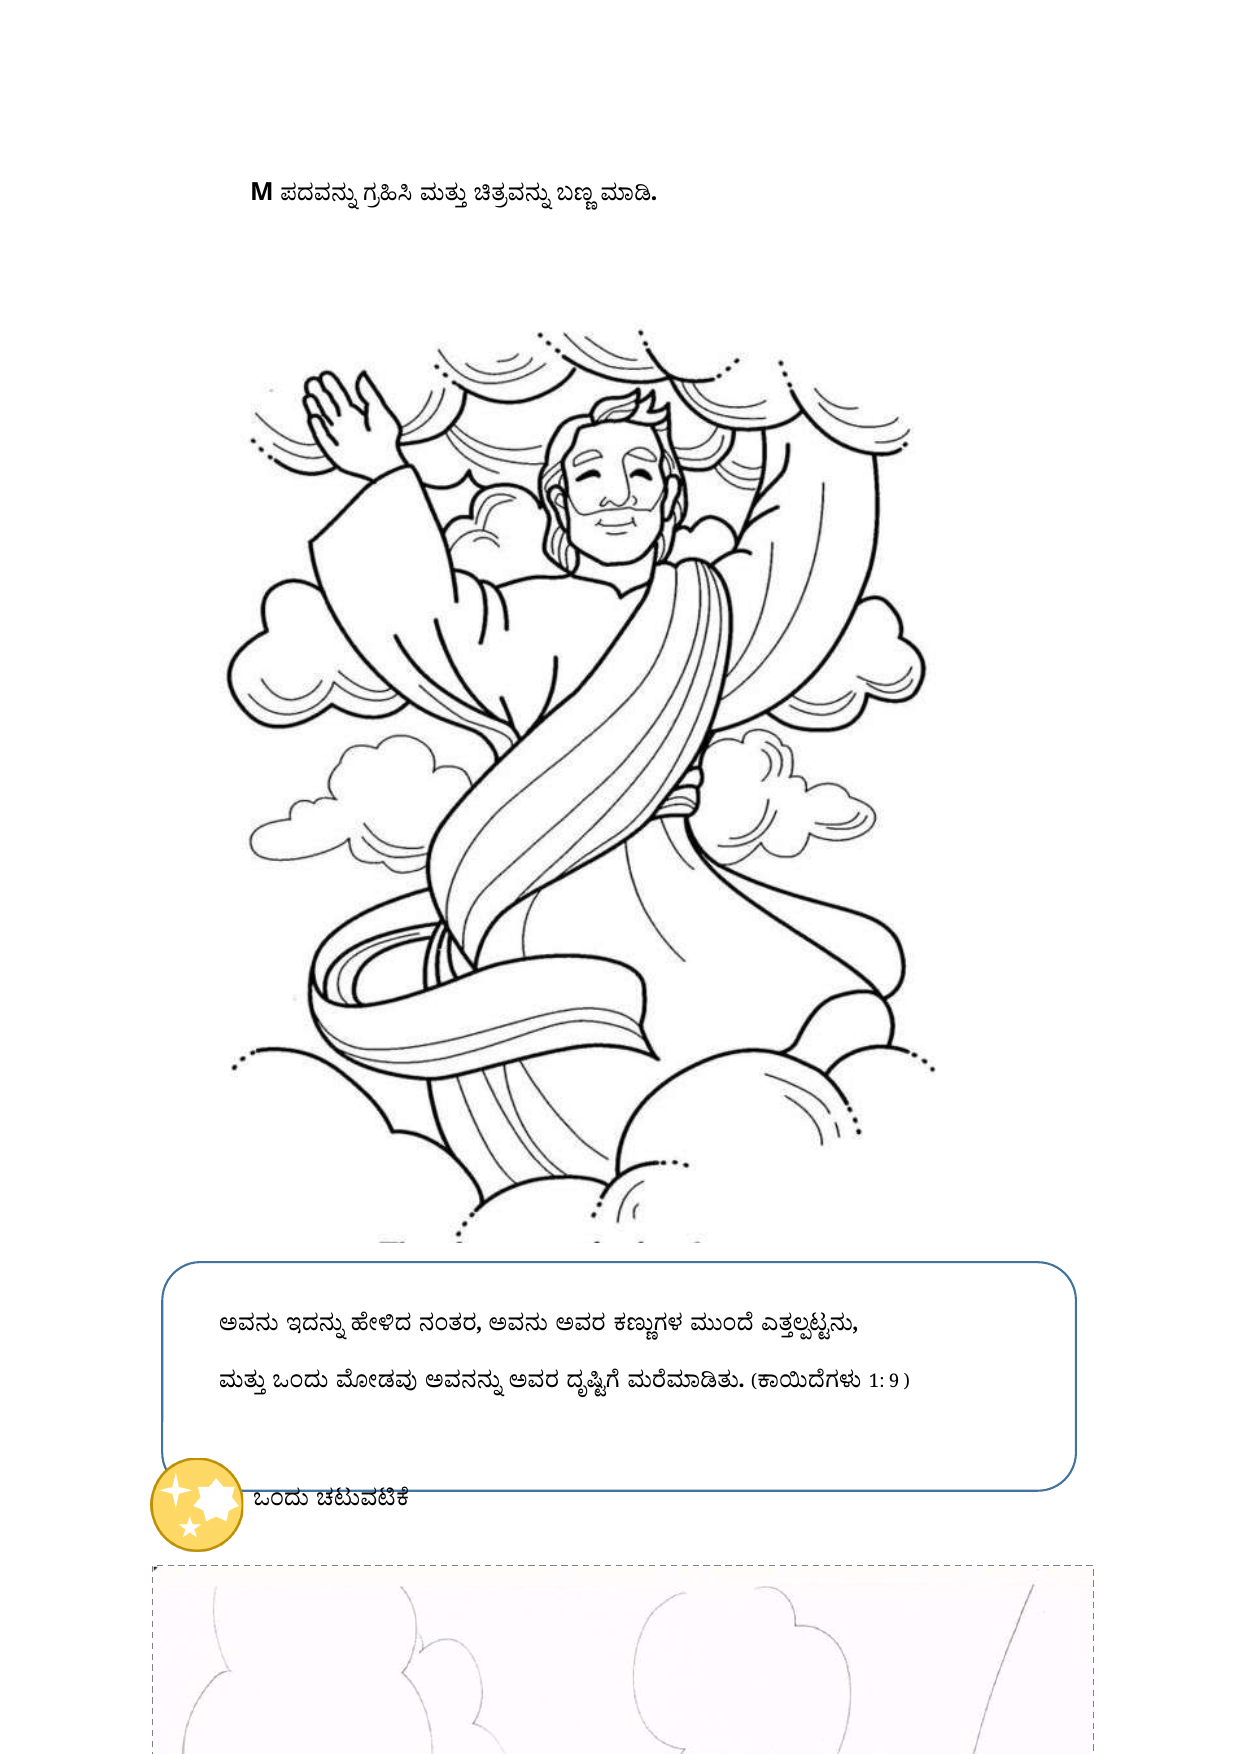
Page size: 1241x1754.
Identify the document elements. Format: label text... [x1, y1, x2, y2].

text M ಪದವನ್ನು ಗ್ರಹಿಸಿ ಮತ್ತು ಚಿತ್ರವನ್ನು ಬಣ್ಣ ಮಾಡಿ. [150, 177, 1090, 218]
picture [150, 1458, 244, 1552]
picture [155, 1567, 1092, 1754]
text ಅವನು ಇದನ್ನು ಹೇಳಿದ ನಂತರ, ಅವನು ಅವರ ಕಣ್ಣುಗಳ ಮುಂದೆ ಎತ್ತಲ್ಪಟ್ಟನು, [150, 1309, 1090, 1347]
text ಮತ್ತು ಒಂದು ಮೋಡವು ಅವನನ್ನು ಅವರ ದೃಷ್ಟಿಗೆ ಮರೆಮಾಡಿತು. (ಕಾಯಿದೆಗಳು 1: 9 ) [150, 1366, 1090, 1404]
picture [168, 269, 1011, 1243]
text ಒಂದು ಚಟುವಟಿಕೆ [244, 1484, 1090, 1511]
